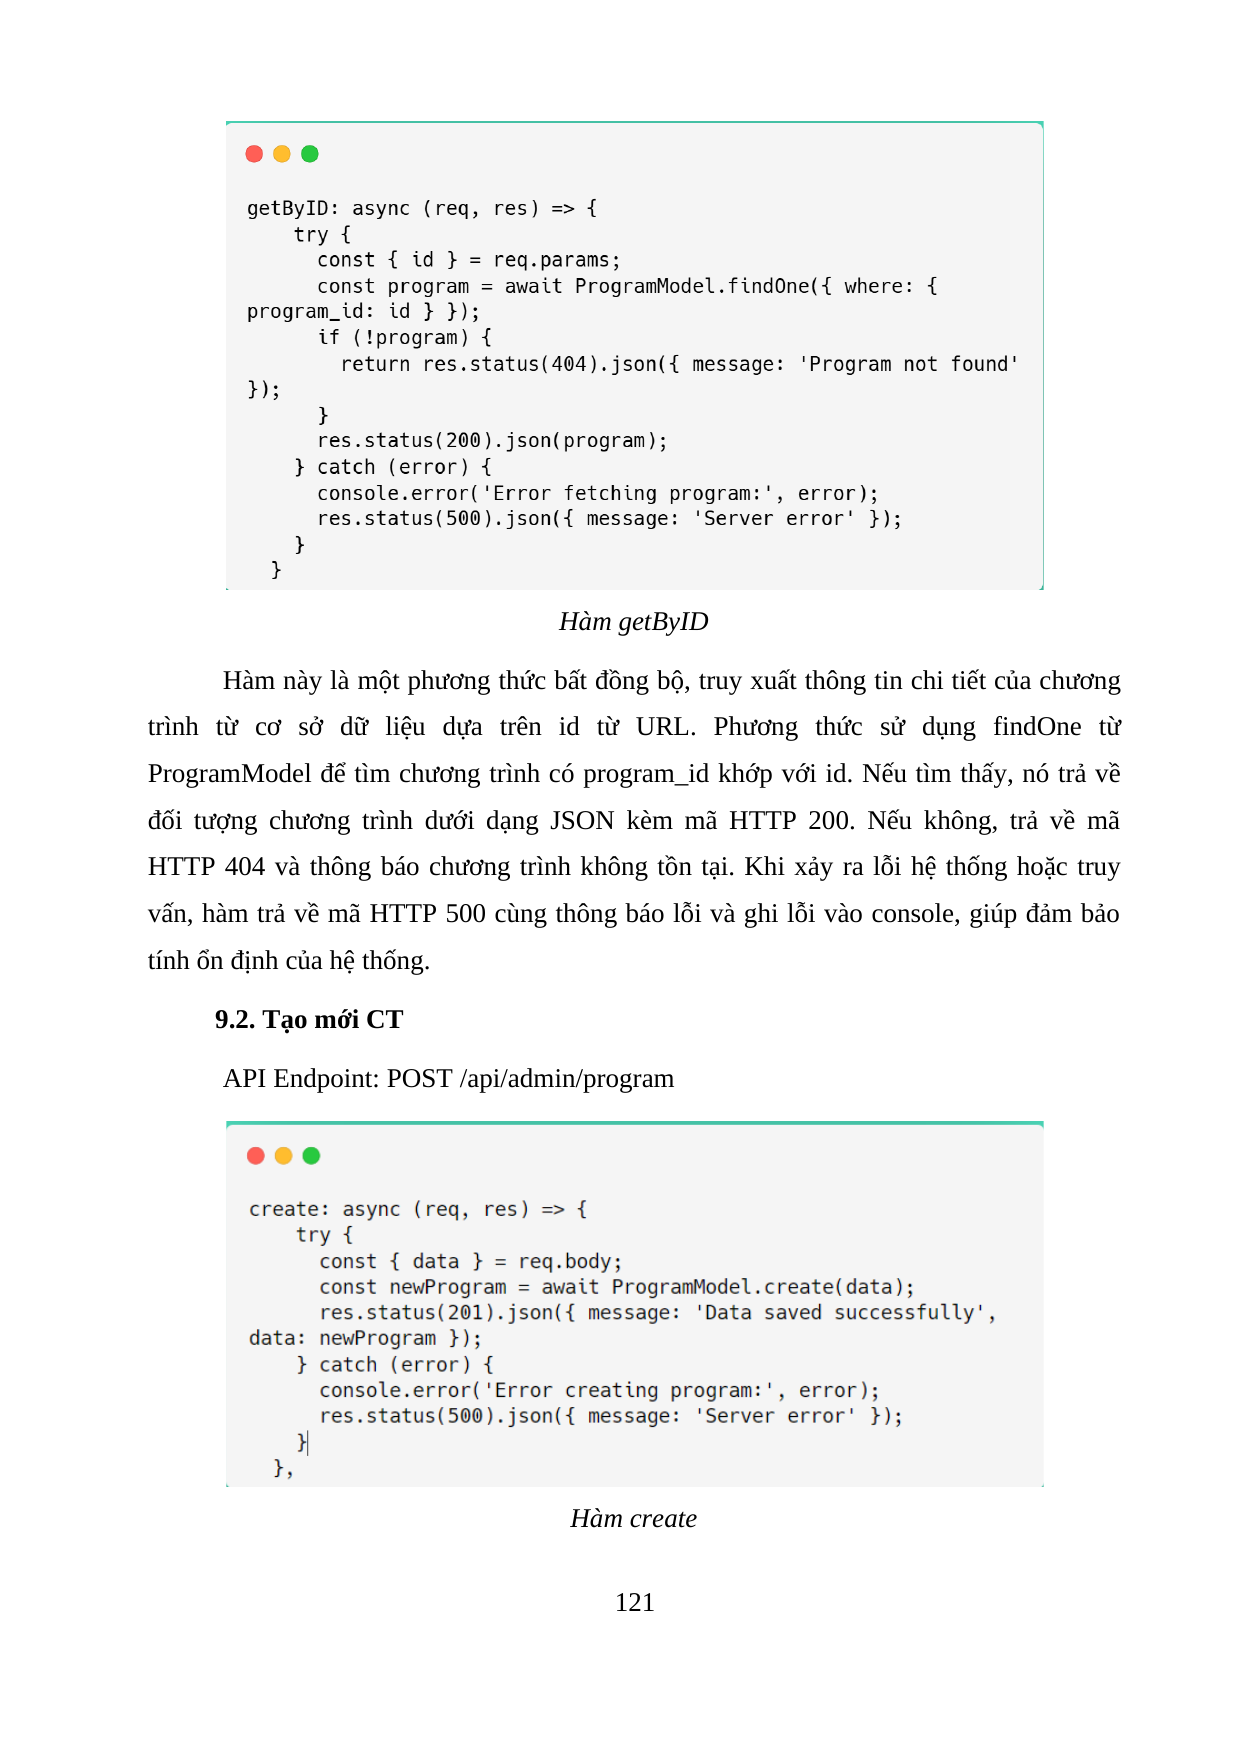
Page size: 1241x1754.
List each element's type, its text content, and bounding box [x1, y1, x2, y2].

text Hàm create [148, 1502, 1122, 1534]
picture [226, 1121, 1044, 1487]
text 9.2. Tạo mới CT [215, 1003, 1122, 1034]
text Hàm getByID [148, 605, 1122, 636]
picture [226, 121, 1044, 590]
text Hàm này là một phương thức bất đồng bộ, truy xuất thông tin chi tiết của chương trình từ cơ sở dữ liệu dựa trên id từ URL. Phương thức sử dụng findOne từ ProgramModel để tìm chương trình có program_id khớp với id. Nếu tìm thấy, nó trả về đối tượng chương trình dưới dạng JSON kèm mã HTTP 200. Nếu không, trả về mã HTTP 404 và thông báo chương trình không tồn tại. Khi xảy ra lỗi hệ thống hoặc truy vấn, hàm trả về mã HTTP 500 cùng thông báo lỗi và ghi lỗi vào console, giúp đảm bảo tính ổn định của hệ thống. [148, 664, 1122, 975]
text API Endpoint: POST /api/admin/program [148, 1062, 1122, 1093]
